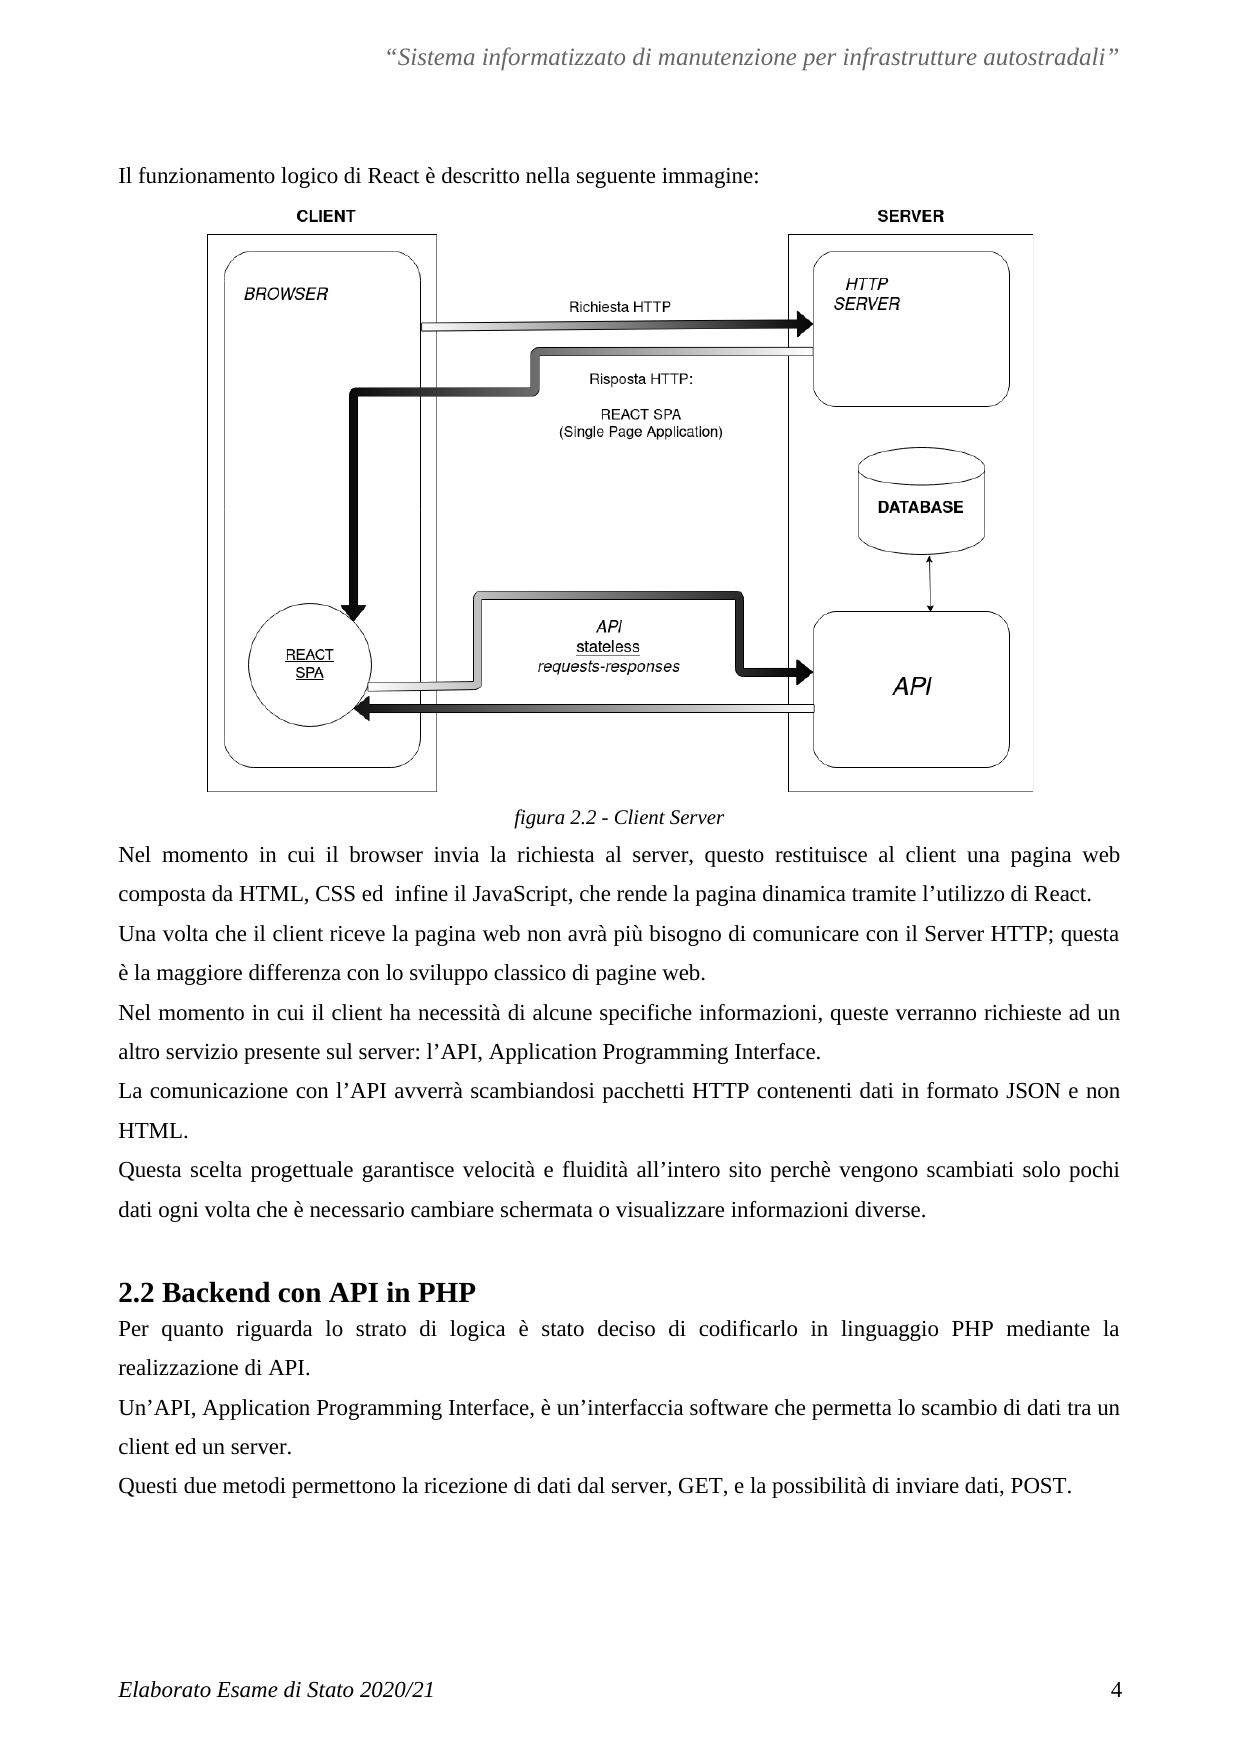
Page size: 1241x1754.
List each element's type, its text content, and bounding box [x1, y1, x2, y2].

text figura 2.2 - Client Server [118, 804, 1122, 829]
subtitle 2.2 Backend con API in PHP [118, 1275, 1122, 1308]
text La comunicazione con l’API avverrà scambiandosi pacchetti HTTP contenenti dati in formato JSON e non HTML. [118, 1077, 1122, 1143]
text Nel momento in cui il browser invia la richiesta al server, questo restituisce al client una pagina web composta da HTML, CSS ed infine il JavaScript, che rende la pagina dinamica tramite l’utilizzo di React. [118, 841, 1122, 906]
text Una volta che il client riceve la pagina web non avrà più bisogno di comunicare con il Server HTTP; questa è la maggiore differenza con lo sviluppo classico di pagine web. [118, 919, 1122, 985]
text Per quanto riguarda lo strato di logica è stato deciso di codificarlo in linguaggio PHP mediante la realizzazione di API. [118, 1315, 1122, 1381]
text Questi due metodi permettono la ricezione di dati dal server, GET, e la possibilità di inviare dati, POST. [118, 1473, 1122, 1499]
text Un’API, Application Programming Interface, è un’interfaccia software che permetta lo scambio di dati tra un client ed un server. [118, 1394, 1122, 1459]
text Questa scelta progettuale garantisce velocità e fluidità all’intero sito perchè vengono scambiati solo pochi dati ogni volta che è necessario cambiare schermata o visualizzare informazioni diverse. [118, 1156, 1122, 1222]
text Il funzionamento logico di React è descritto nella seguente immagine: [118, 162, 1122, 189]
picture [207, 201, 1034, 792]
text Nel momento in cui il client ha necessità di alcune specifiche informazioni, queste verranno richieste ad un altro servizio presente sul server: l’API, Application Programming Interface. [118, 998, 1122, 1064]
